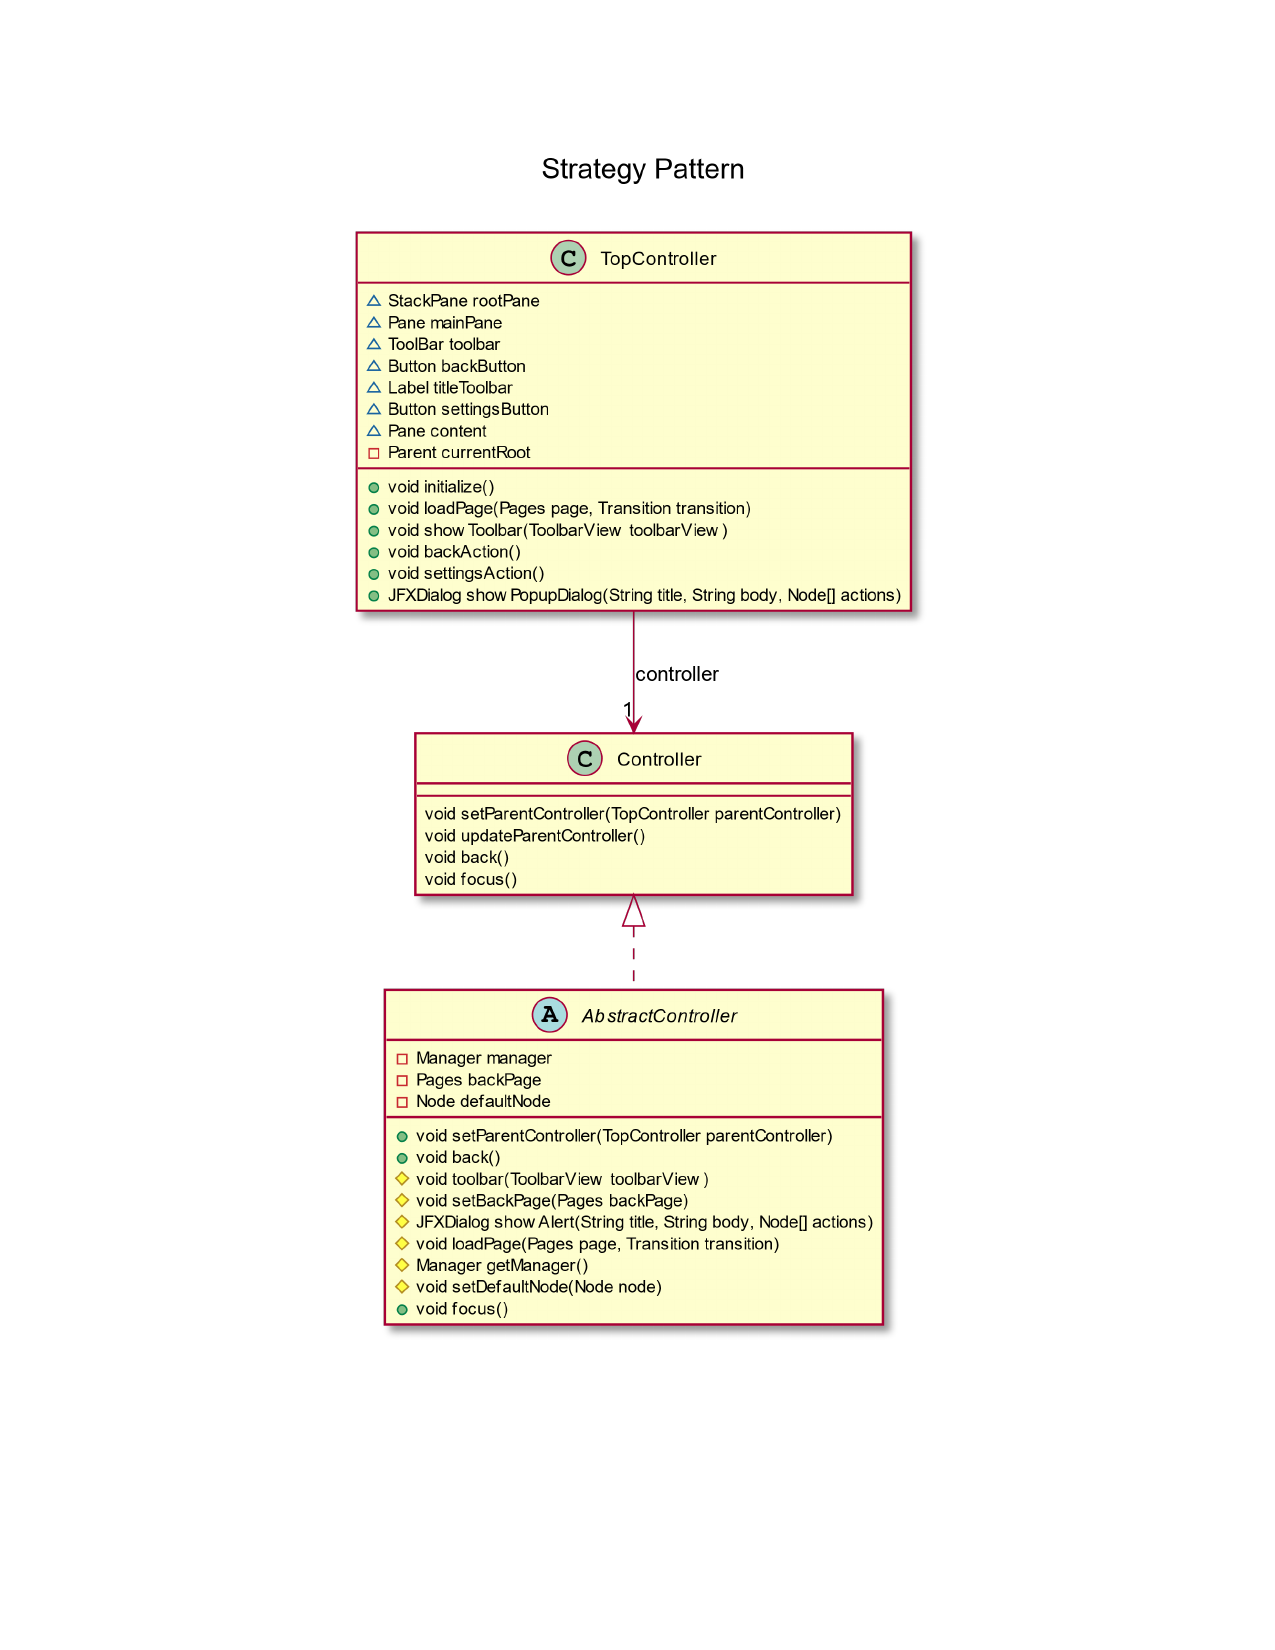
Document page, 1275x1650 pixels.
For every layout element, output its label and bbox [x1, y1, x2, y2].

picture [347, 150, 928, 1341]
